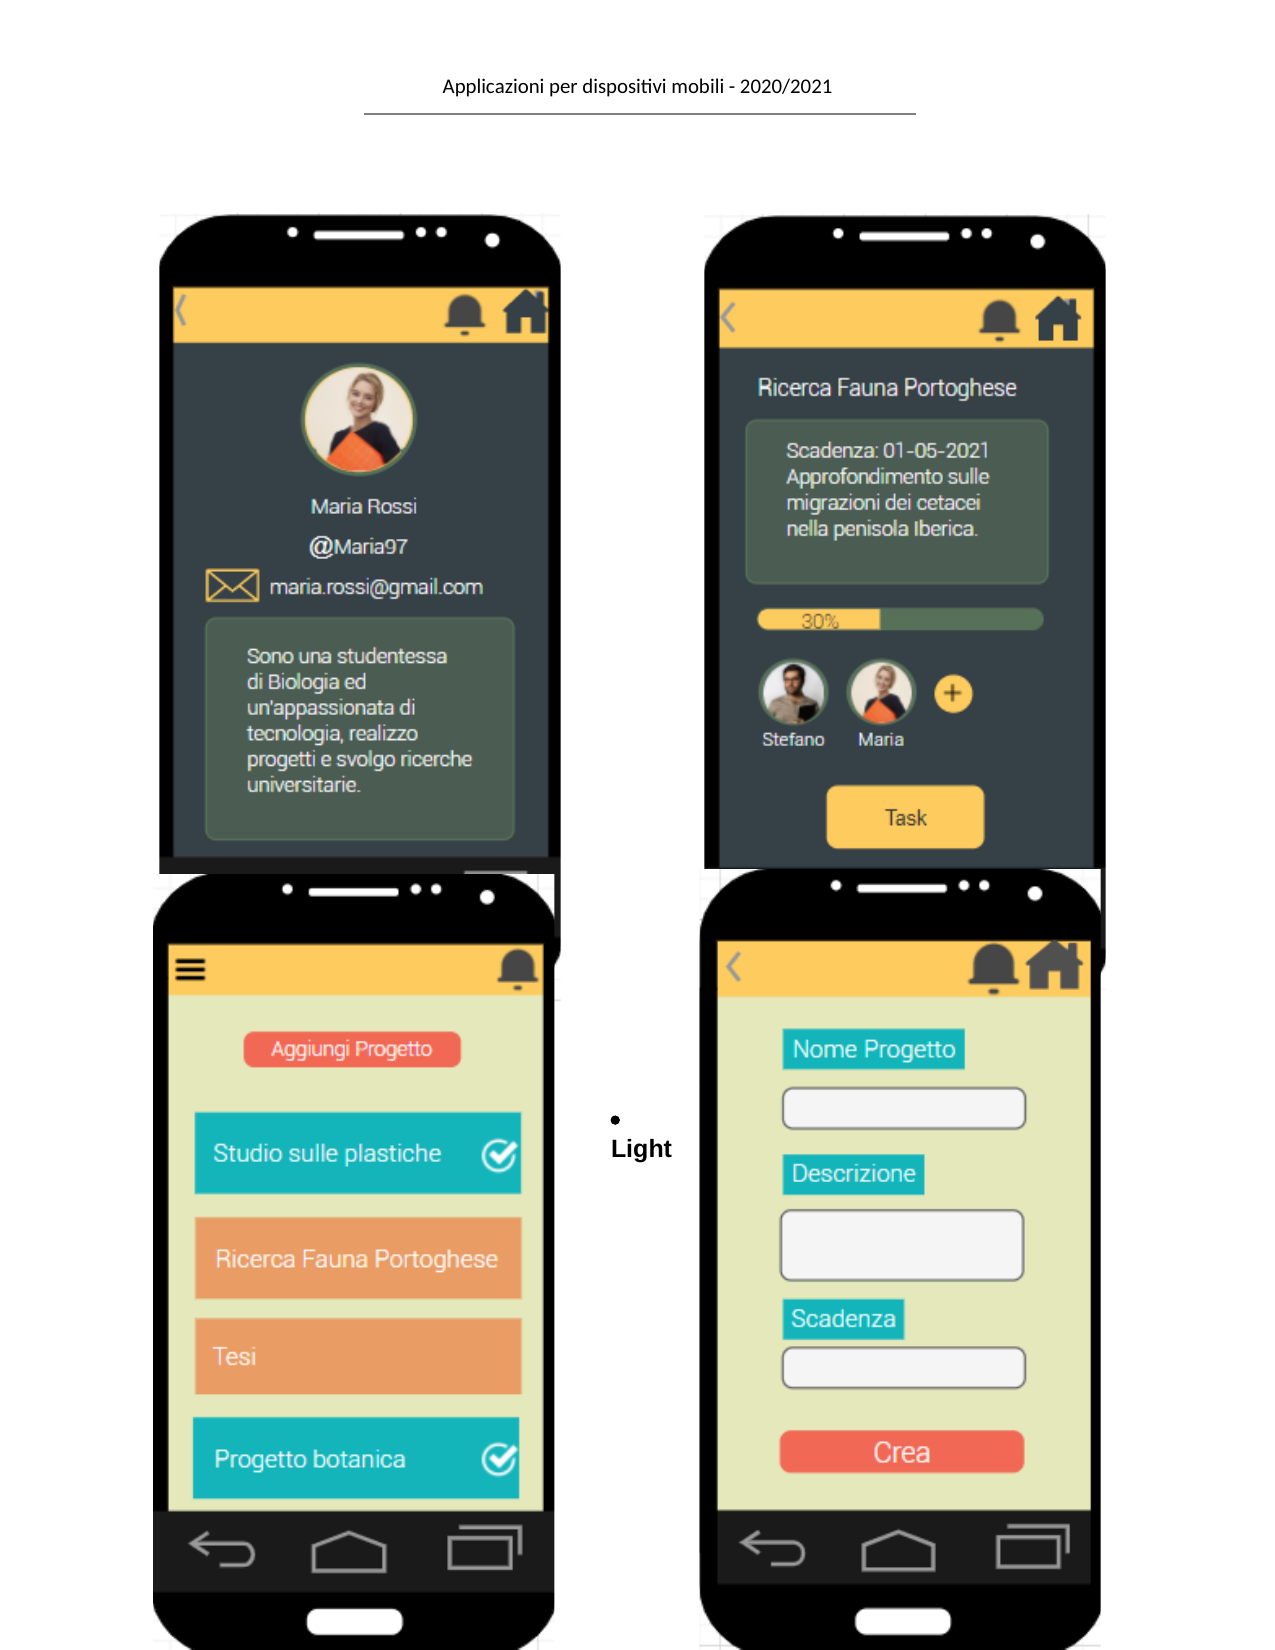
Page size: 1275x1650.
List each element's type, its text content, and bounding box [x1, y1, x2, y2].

picture [697, 515, 1101, 1293]
picture [151, 508, 554, 1280]
list Light [156, 415, 1157, 444]
